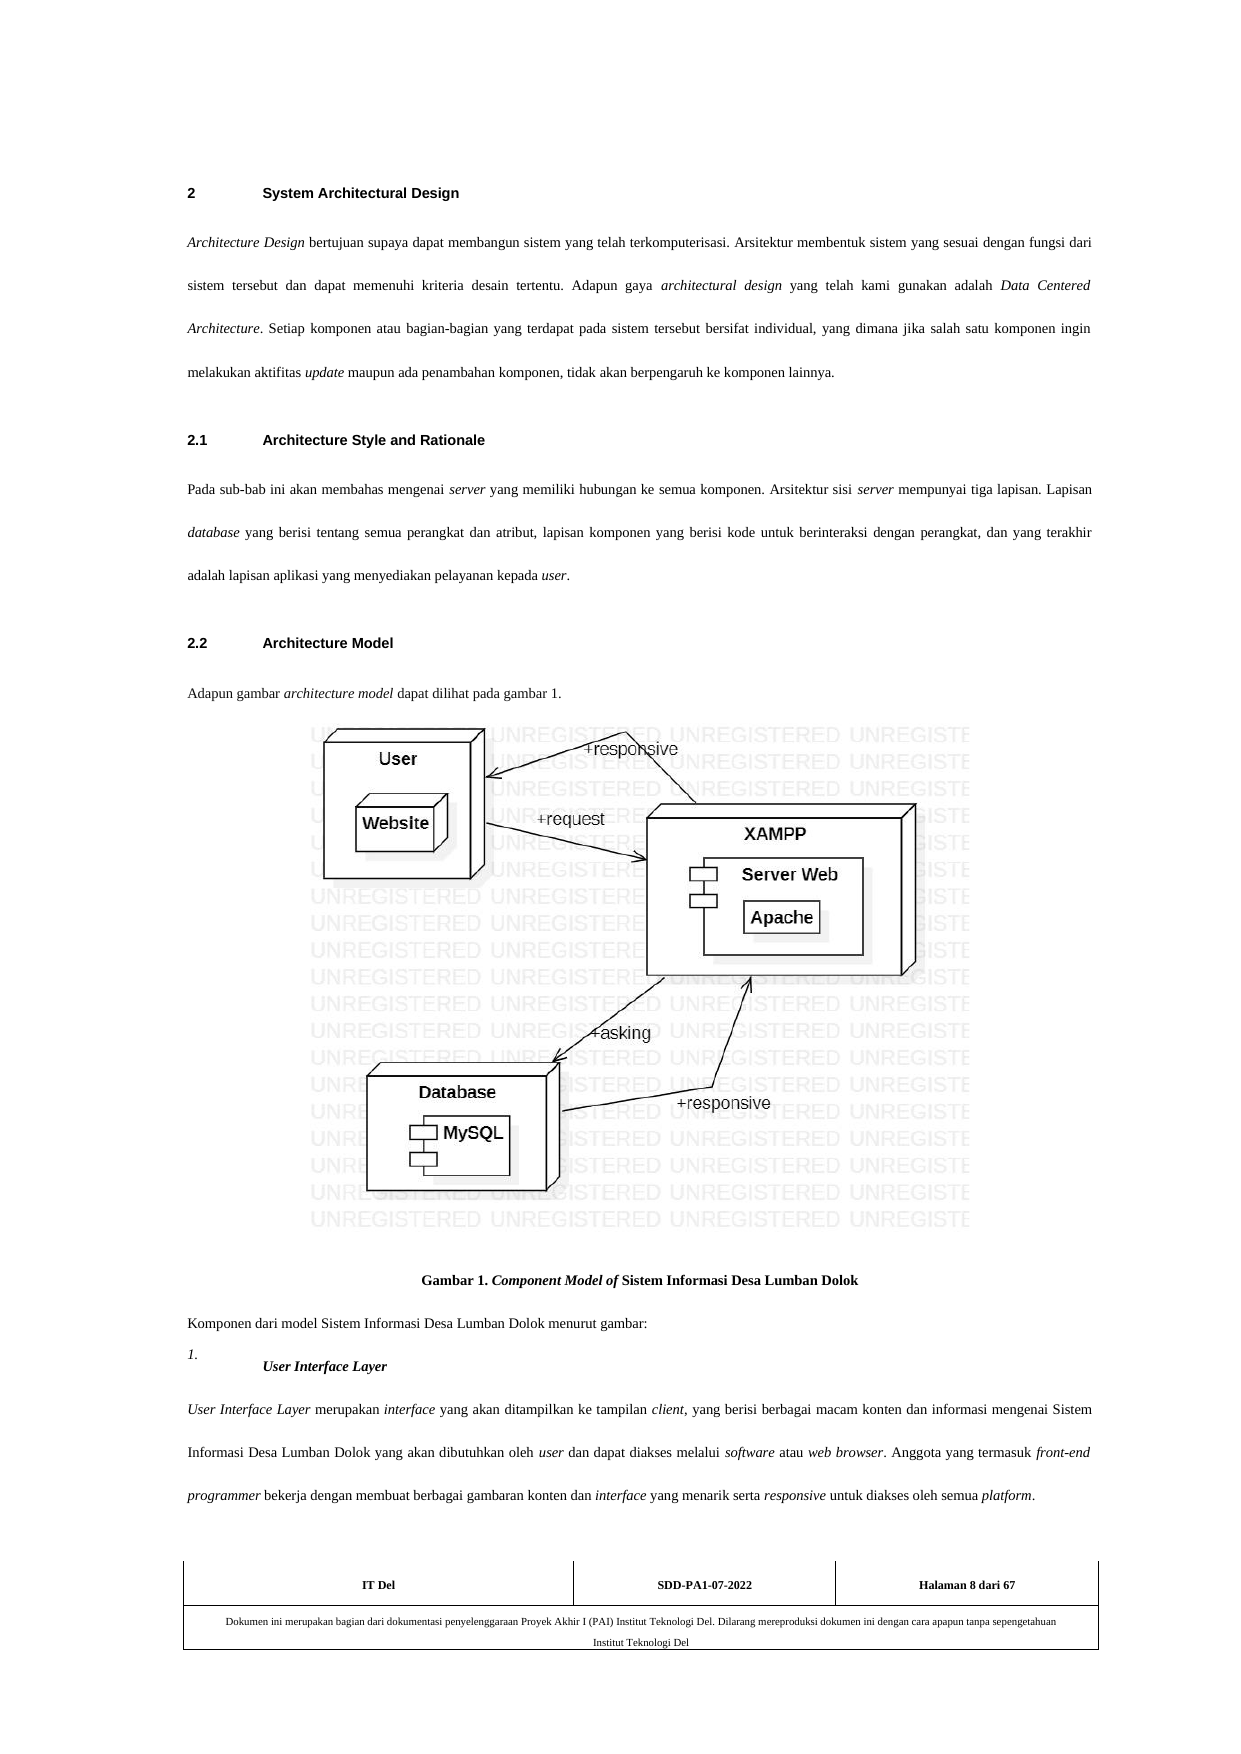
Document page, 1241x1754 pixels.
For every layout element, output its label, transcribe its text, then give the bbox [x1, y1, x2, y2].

picture [310, 715, 970, 1245]
text Architecture Design bertujuan supaya dapat membangun sistem yang telah terkomputerisasi. Arsitektur membentuk sistem yang sesuai dengan fungsi dari sistem tersebut dan dapat memenuhi kriteria desain tertentu. Adapun gaya architectural design yang telah kami gunakan adalah Data Centered Architecture. Setiap komponen atau bagian-bagian yang terdapat pada sistem tersebut bersifat individual, yang dimana jika salah satu komponen ingin melakukan aktifitas update maupun ada penambahan komponen, tidak akan berpengaruh ke komponen lainnya. [187, 222, 1092, 380]
text User Interface Layer merupakan interface yang akan ditampilkan ke tampilan client, yang berisi berbagai macam konten dan informasi mengenai Sistem Informasi Desa Lumban Dolok yang akan dibutuhkan oleh user dan dapat diakses melalui software atau web browser. Anggota yang termasuk front-end programmer bekerja dengan membuat berbagai gambaran konten dan interface yang menarik serta responsive untuk diakses oleh semua platform. [187, 1389, 1092, 1504]
text Komponen dari model Sistem Informasi Desa Lumban Dolok menurut gambar: [187, 1302, 1092, 1331]
list User Interface Layer [187, 1346, 1092, 1374]
text Pada sub-bab ini akan membahas mengenai server yang memiliki hubungan ke semua komponen. Arsitektur sisi server mempunyai tiga lapisan. Lapisan database yang berisi tentang semua perangkat dan atribut, lapisan komponen yang berisi kode untuk berinteraksi dengan perangkat, dan yang terakhir adalah lapisan aplikasi yang menyediakan pelayanan kepada user. [187, 469, 1092, 584]
subtitle Architecture Style and Rationale [187, 419, 1092, 448]
subtitle Architecture Model [187, 623, 1092, 652]
text Gambar 1. Component Model of Sistem Informasi Desa Lumban Dolok [187, 1259, 1092, 1288]
text Adapun gambar architecture model dapat dilihat pada gambar 1. [187, 673, 1092, 701]
subtitle System Architectural Design [187, 173, 1092, 201]
